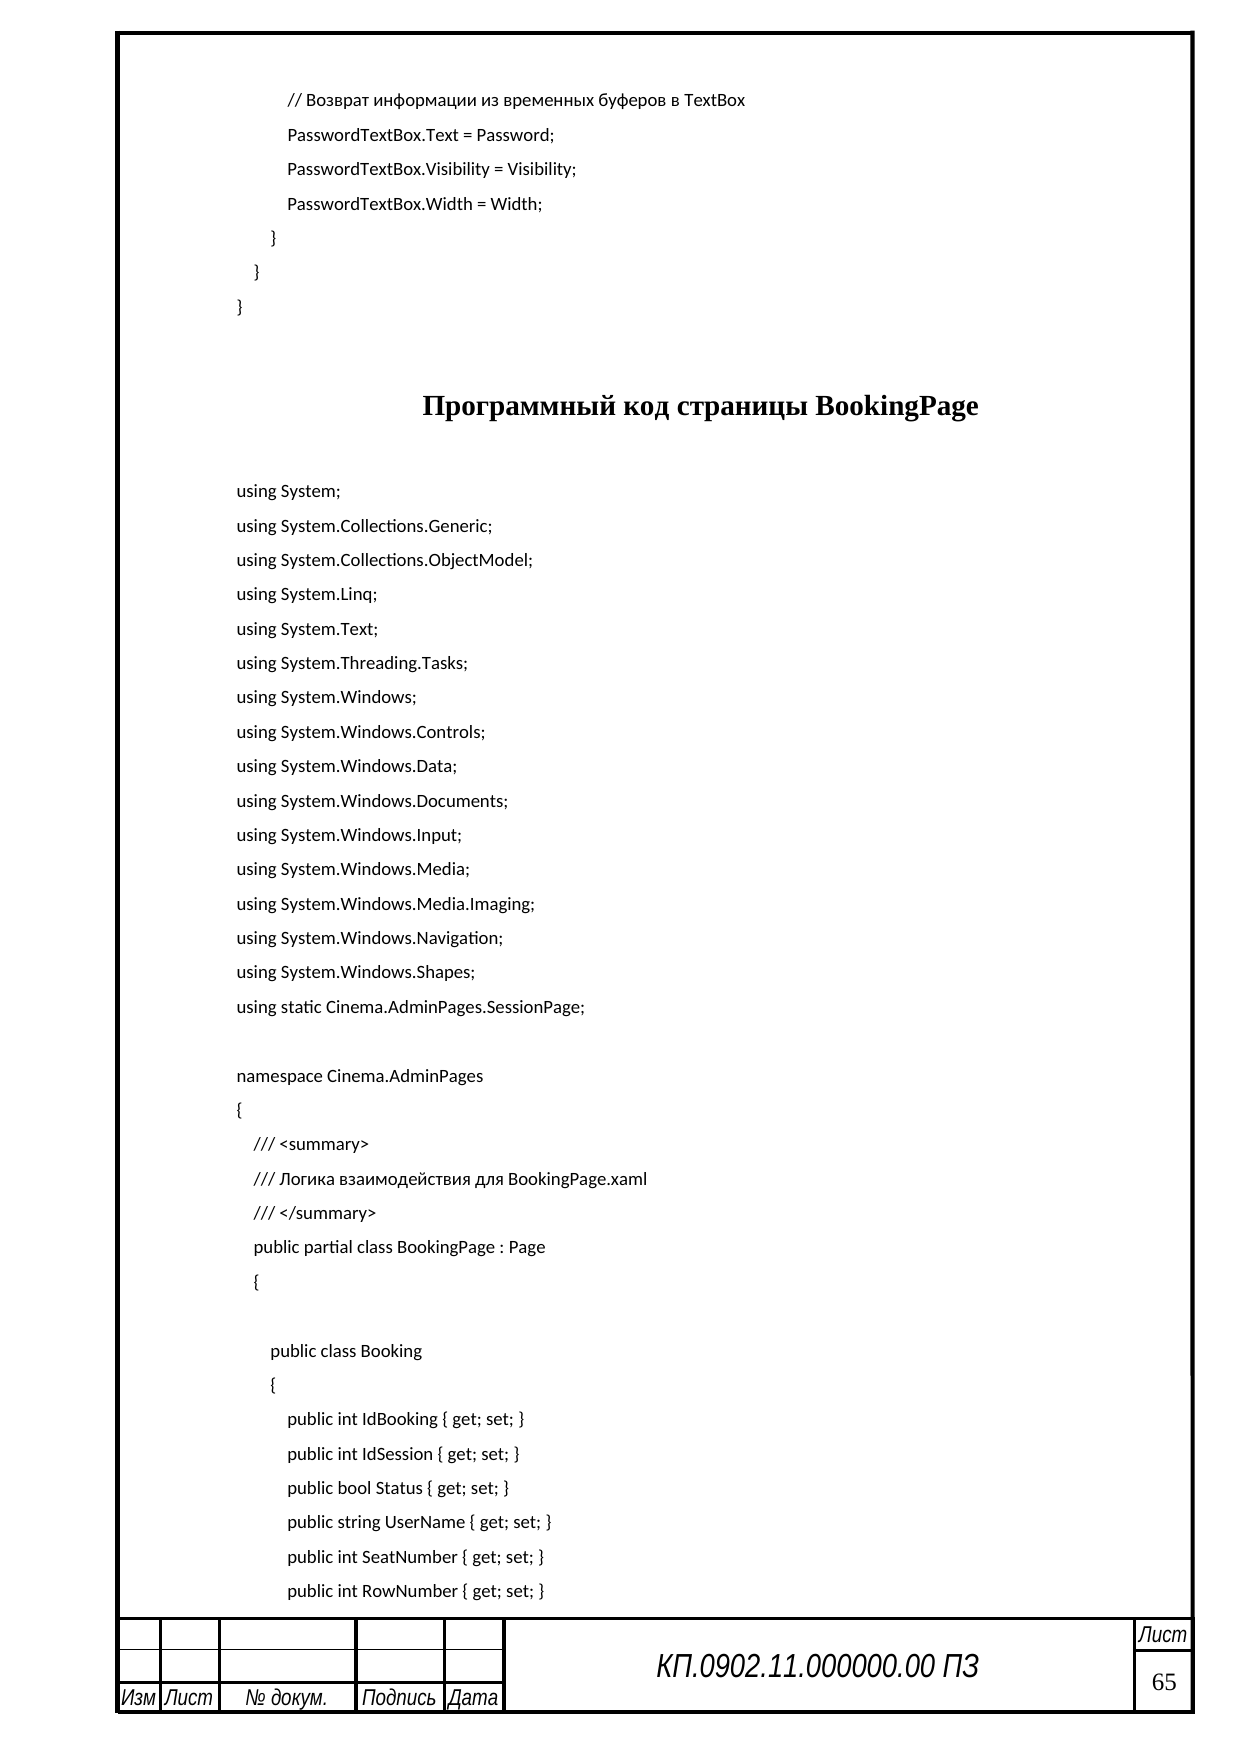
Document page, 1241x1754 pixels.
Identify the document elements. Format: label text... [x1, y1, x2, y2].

text public int IdBooking { get; set; } [148, 1408, 1164, 1431]
text Программный код страницы BookingPage [236, 388, 1164, 421]
text using System.Text; [148, 617, 1164, 640]
text PasswordTextBox.Text = Password; [148, 123, 1164, 146]
text using System.Windows.Shapes; [148, 961, 1164, 984]
text public bool Status { get; set; } [148, 1476, 1164, 1499]
text using System.Windows.Navigation; [148, 926, 1164, 949]
text using System.Windows.Media.Imaging; [148, 892, 1164, 915]
text using System.Windows.Data; [148, 754, 1164, 777]
text // Возврат информации из временных буферов в TextBox [148, 89, 1164, 112]
text public partial class BookingPage : Page [148, 1236, 1164, 1259]
text public class Booking [148, 1339, 1164, 1362]
text using static Cinema.AdminPages.SessionPage; [148, 995, 1164, 1018]
text PasswordTextBox.Width = Width; [148, 192, 1164, 215]
text using System.Windows.Input; [148, 823, 1164, 846]
text using System.Collections.ObjectModel; [148, 548, 1164, 571]
text using System.Windows.Documents; [148, 789, 1164, 812]
text } [148, 295, 1164, 318]
text /// Логика взаимодействия для BookingPage.xaml [148, 1167, 1164, 1190]
text public int SeatNumber { get; set; } [148, 1545, 1164, 1568]
text { [148, 1373, 1164, 1396]
text { [148, 1098, 1164, 1121]
text public string UserName { get; set; } [148, 1511, 1164, 1534]
text } [148, 261, 1164, 283]
text } [148, 226, 1164, 249]
text using System.Collections.Generic; [148, 514, 1164, 537]
text using System.Windows.Media; [148, 858, 1164, 881]
text using System; [148, 479, 1164, 502]
text using System.Threading.Tasks; [148, 651, 1164, 674]
text public int RowNumber { get; set; } [148, 1579, 1164, 1602]
text public int IdSession { get; set; } [148, 1442, 1164, 1465]
text /// <summary> [148, 1133, 1164, 1156]
text { [148, 1270, 1164, 1293]
text using System.Linq; [148, 583, 1164, 606]
text /// </summary> [148, 1201, 1164, 1224]
text using System.Windows; [148, 686, 1164, 709]
text namespace Cinema.AdminPages [148, 1064, 1164, 1087]
text PasswordTextBox.Visibility = Visibility; [148, 157, 1164, 180]
text using System.Windows.Controls; [148, 720, 1164, 743]
